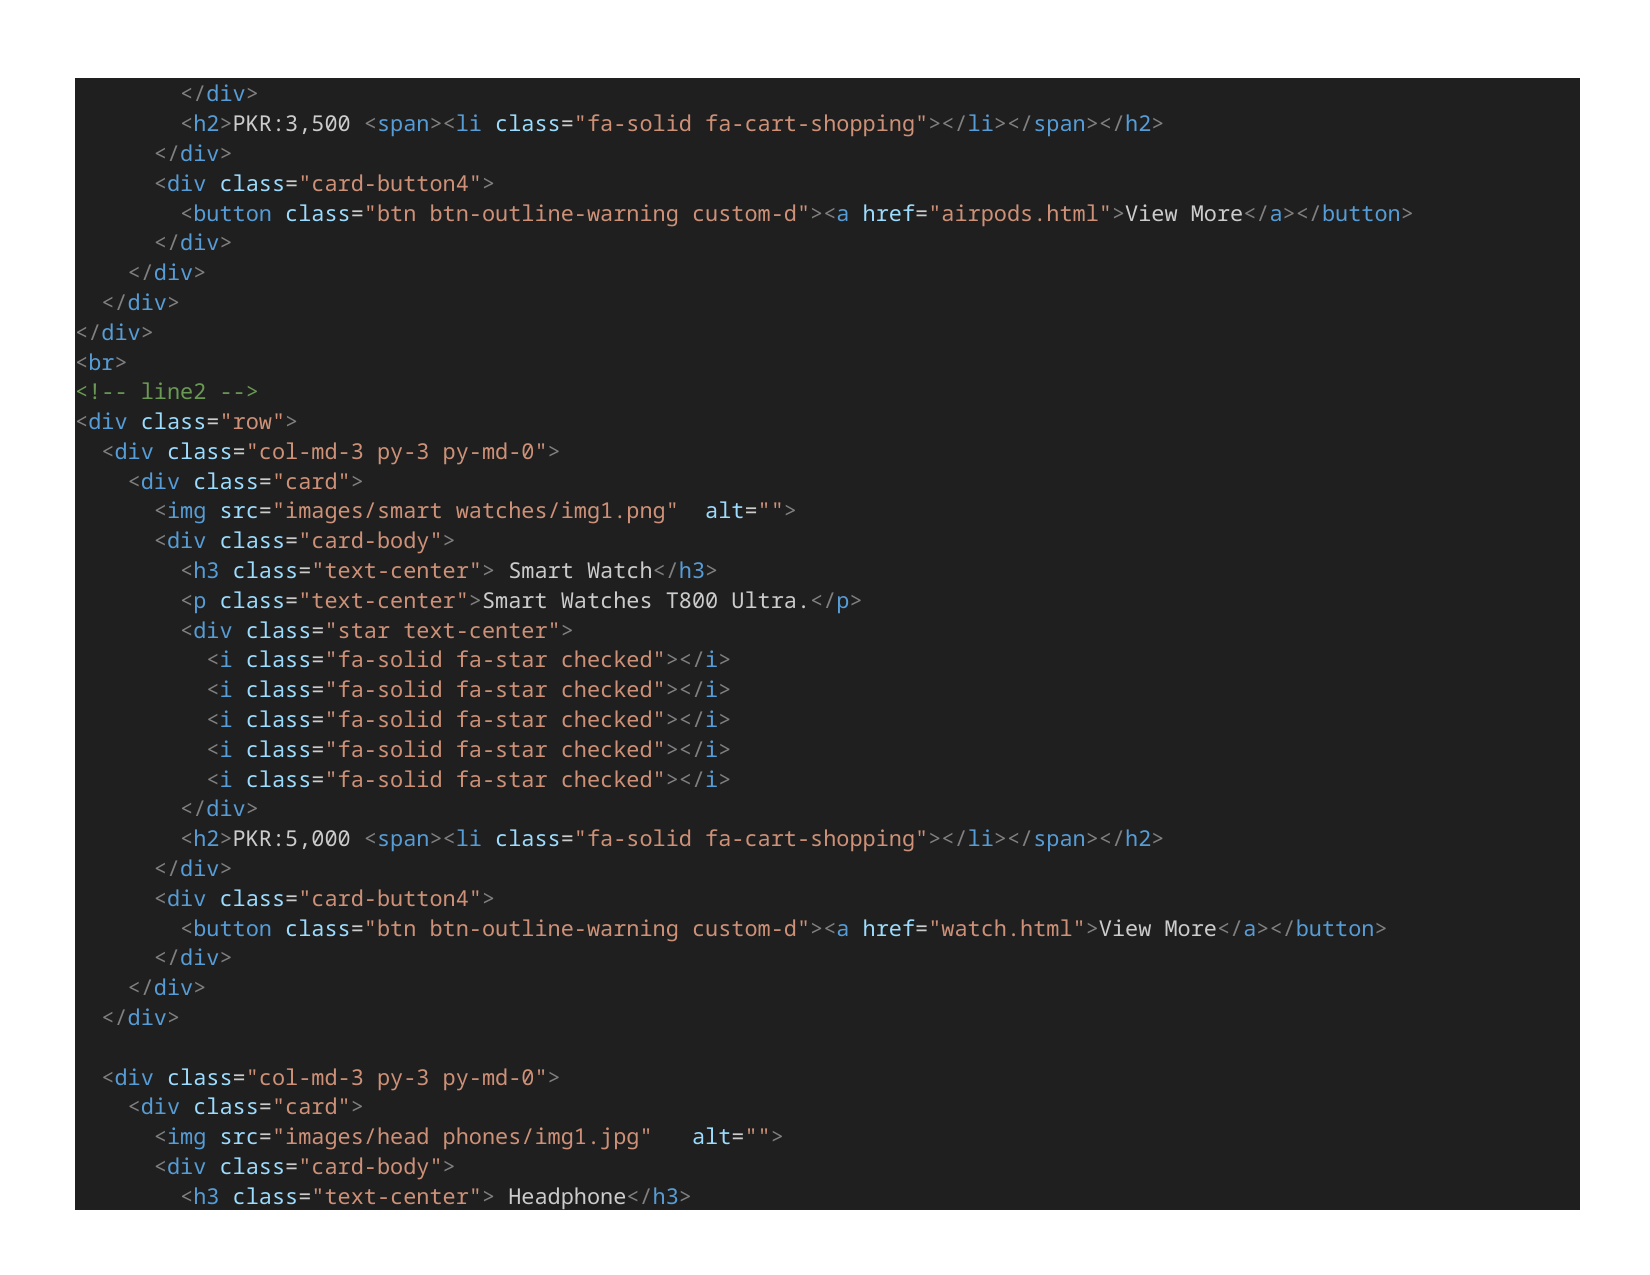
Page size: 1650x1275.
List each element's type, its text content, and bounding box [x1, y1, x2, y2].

text <i class="fa-solid fa-star checked"></i> [75, 674, 1580, 704]
text <i class="fa-solid fa-star checked"></i> [75, 734, 1580, 763]
text <br> [75, 346, 1580, 376]
text </div> [75, 853, 1580, 883]
text <div class="card-body"> [75, 1151, 1580, 1181]
text <div class="card"> [75, 466, 1580, 495]
text <p class="text-center">Smart Watches T800 Ultra.</p> [75, 585, 1580, 614]
text </div> [75, 287, 1580, 317]
text <div class="col-md-3 py-3 py-md-0"> [75, 1061, 1580, 1091]
text <div class="card-button4"> [75, 883, 1580, 912]
text </div> [75, 138, 1580, 168]
text <h2>PKR:5,000 <span><li class="fa-solid fa-cart-shopping"></li></span></h2> [75, 823, 1580, 853]
text <h2>PKR:3,500 <span><li class="fa-solid fa-cart-shopping"></li></span></h2> [75, 108, 1580, 138]
text </div> [75, 1002, 1580, 1032]
text <div class="card"> [75, 1091, 1580, 1121]
text <div class="card-button4"> [75, 168, 1580, 197]
text <div class="card-body"> [75, 525, 1580, 555]
text </div> [75, 793, 1580, 823]
text </div> [75, 942, 1580, 972]
text <img src="images/smart watches/img1.png" alt=""> [75, 495, 1580, 525]
text <h3 class="text-center"> Headphone</h3> [75, 1181, 1580, 1210]
text <i class="fa-solid fa-star checked"></i> [75, 644, 1580, 674]
text <i class="fa-solid fa-star checked"></i> [75, 704, 1580, 734]
text <h3 class="text-center"> Smart Watch</h3> [75, 555, 1580, 585]
text </div> [75, 257, 1580, 287]
text <div class="col-md-3 py-3 py-md-0"> [75, 436, 1580, 466]
text <!-- line2 --> [75, 376, 1580, 406]
text <button class="btn btn-outline-warning custom-d"><a href="airpods.html">View More</a></button> [75, 197, 1580, 227]
text <i class="fa-solid fa-star checked"></i> [75, 763, 1580, 793]
text <button class="btn btn-outline-warning custom-d"><a href="watch.html">View More</a></button> [75, 912, 1580, 942]
text <img src="images/head phones/img1.jpg" alt=""> [75, 1121, 1580, 1151]
text </div> [75, 78, 1580, 108]
text </div> [75, 227, 1580, 257]
text <div class="star text-center"> [75, 614, 1580, 644]
text </div> [75, 972, 1580, 1002]
text <div class="row"> [75, 406, 1580, 436]
text </div> [75, 317, 1580, 346]
